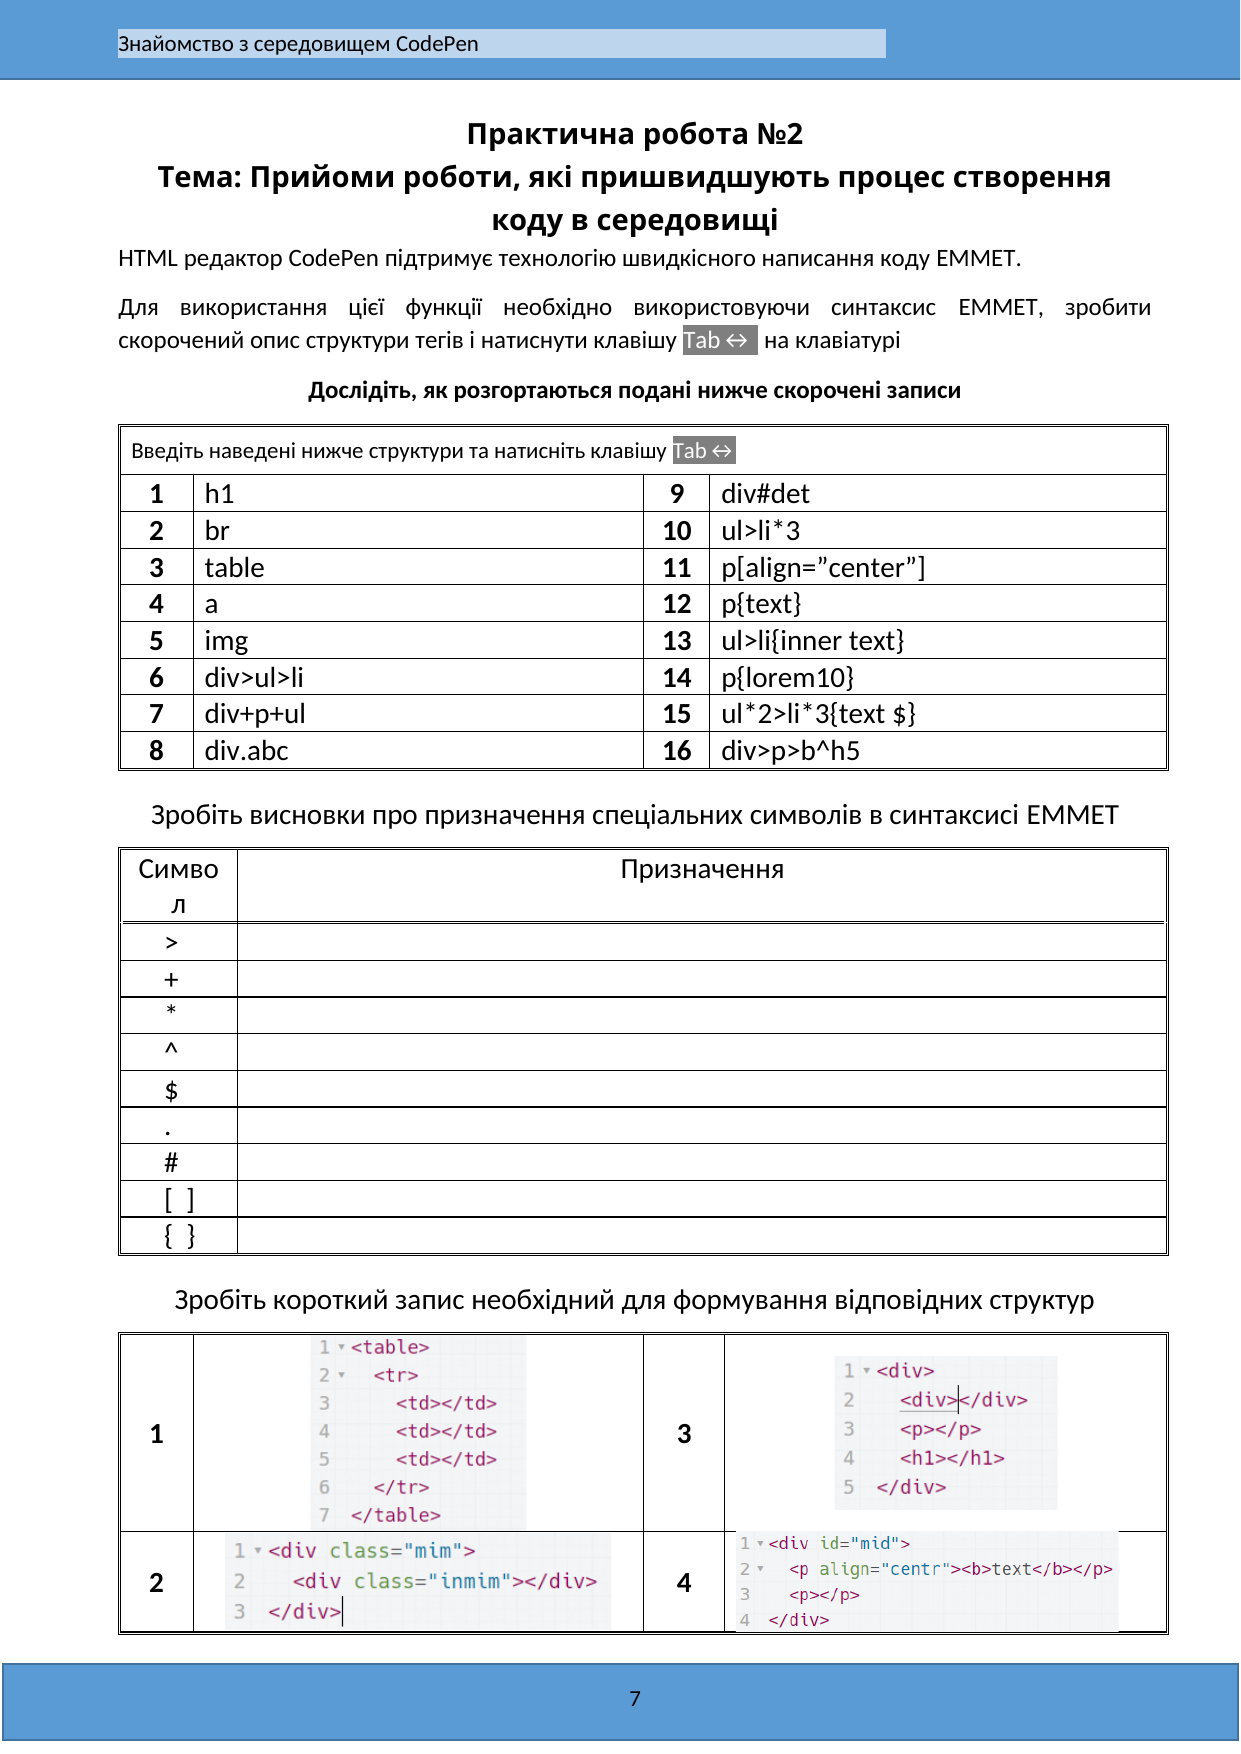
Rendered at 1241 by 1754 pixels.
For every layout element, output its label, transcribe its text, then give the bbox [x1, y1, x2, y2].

table_cell [238, 1108, 1166, 1143]
table_cell div>ul>li [194, 659, 643, 694]
table_cell [238, 1218, 1166, 1253]
table_cell a [194, 585, 643, 621]
table_cell 15 [644, 695, 709, 731]
table_cell 1 [121, 475, 193, 511]
table_header 1 [121, 1335, 193, 1531]
table_cell 6 [121, 659, 193, 694]
table_cell [238, 921, 1168, 960]
table_cell ul>li{inner text} [710, 622, 1166, 658]
table_cell # [121, 1144, 237, 1180]
table_cell [238, 1071, 1166, 1106]
text Зробіть короткий запис необхідний для формування відповідних структур [118, 1281, 1152, 1317]
table_cell p{lorem10} [710, 659, 1166, 694]
table_cell [ ] [121, 1181, 237, 1216]
table_cell [238, 1144, 1166, 1180]
table_header Символ [121, 850, 237, 921]
table_cell 4 [121, 585, 193, 621]
table_cell [194, 1532, 643, 1631]
table_cell div+p+ul [194, 695, 643, 731]
table_cell div>p>b^h5 [710, 732, 1166, 768]
table_cell 13 [644, 622, 709, 658]
table_cell [238, 998, 1166, 1033]
table_cell h1 [194, 475, 643, 511]
table_cell { } [121, 1218, 237, 1253]
table_cell div.abc [194, 732, 643, 768]
table_cell 5 [121, 622, 193, 658]
table_cell 2 [121, 1532, 193, 1631]
table_cell $ [121, 1071, 237, 1106]
table_cell [238, 1034, 1166, 1070]
picture [225, 1533, 612, 1630]
table_cell 7 [121, 695, 193, 731]
text Зробіть висновки про призначення спеціальних символів в синтаксисі EMMET [118, 796, 1152, 831]
table_cell [238, 1181, 1166, 1216]
table_cell 16 [644, 732, 709, 768]
table_cell table [194, 549, 643, 584]
text Для використання цієї функції необхідно використовуючи синтаксис EMMET, зробити скорочений опис структури тегів і натиснути клавішу Tab↔ на клавіатурі [118, 292, 1152, 355]
picture [310, 1335, 527, 1531]
table_cell 8 [121, 732, 193, 768]
table_cell . [121, 1108, 237, 1143]
text Дослідіть, як розгортаються подані нижче скорочені записи [118, 374, 1152, 404]
table_cell [238, 961, 1166, 996]
table_cell 12 [644, 585, 709, 621]
table_cell p{text} [710, 585, 1166, 621]
subtitle Практична робота №2 Тема: Прийоми роботи, які пришвидшують процес створення коду в середовищі [118, 113, 1152, 239]
table_cell 14 [644, 659, 709, 694]
table_cell + [121, 961, 237, 996]
table_cell img [194, 622, 643, 658]
table_header [725, 1335, 1166, 1531]
table_header [194, 1335, 310, 1531]
table_cell 9 [644, 475, 709, 511]
table_cell 4 [644, 1532, 724, 1631]
table_header 3 [644, 1335, 724, 1531]
table_header [527, 1335, 643, 1531]
table_header Призначення [238, 850, 1166, 921]
table_cell p[align=”center”] [710, 549, 1166, 584]
table_cell ul>li*3 [710, 512, 1166, 548]
table_header Введіть наведені нижче структури та натисніть клавішу Tab↔ [121, 427, 1166, 474]
table_cell ^ [121, 1034, 237, 1070]
picture [735, 1531, 1119, 1632]
table_cell 10 [644, 512, 709, 548]
table_cell [1119, 1532, 1166, 1631]
table_cell br [194, 512, 643, 548]
table_cell ul*2>li*3{text $} [710, 695, 1166, 731]
table_cell 3 [121, 549, 193, 584]
picture [834, 1356, 1058, 1510]
table_cell > [120, 921, 237, 960]
table_cell 2 [121, 512, 193, 548]
table_cell div#det [710, 475, 1166, 511]
table_cell * [121, 998, 237, 1033]
table_cell [725, 1532, 735, 1631]
text HTML редактор CodePen підтримує технологію швидкісного написання коду EMMET. [118, 242, 1152, 272]
table_cell 11 [644, 549, 709, 584]
